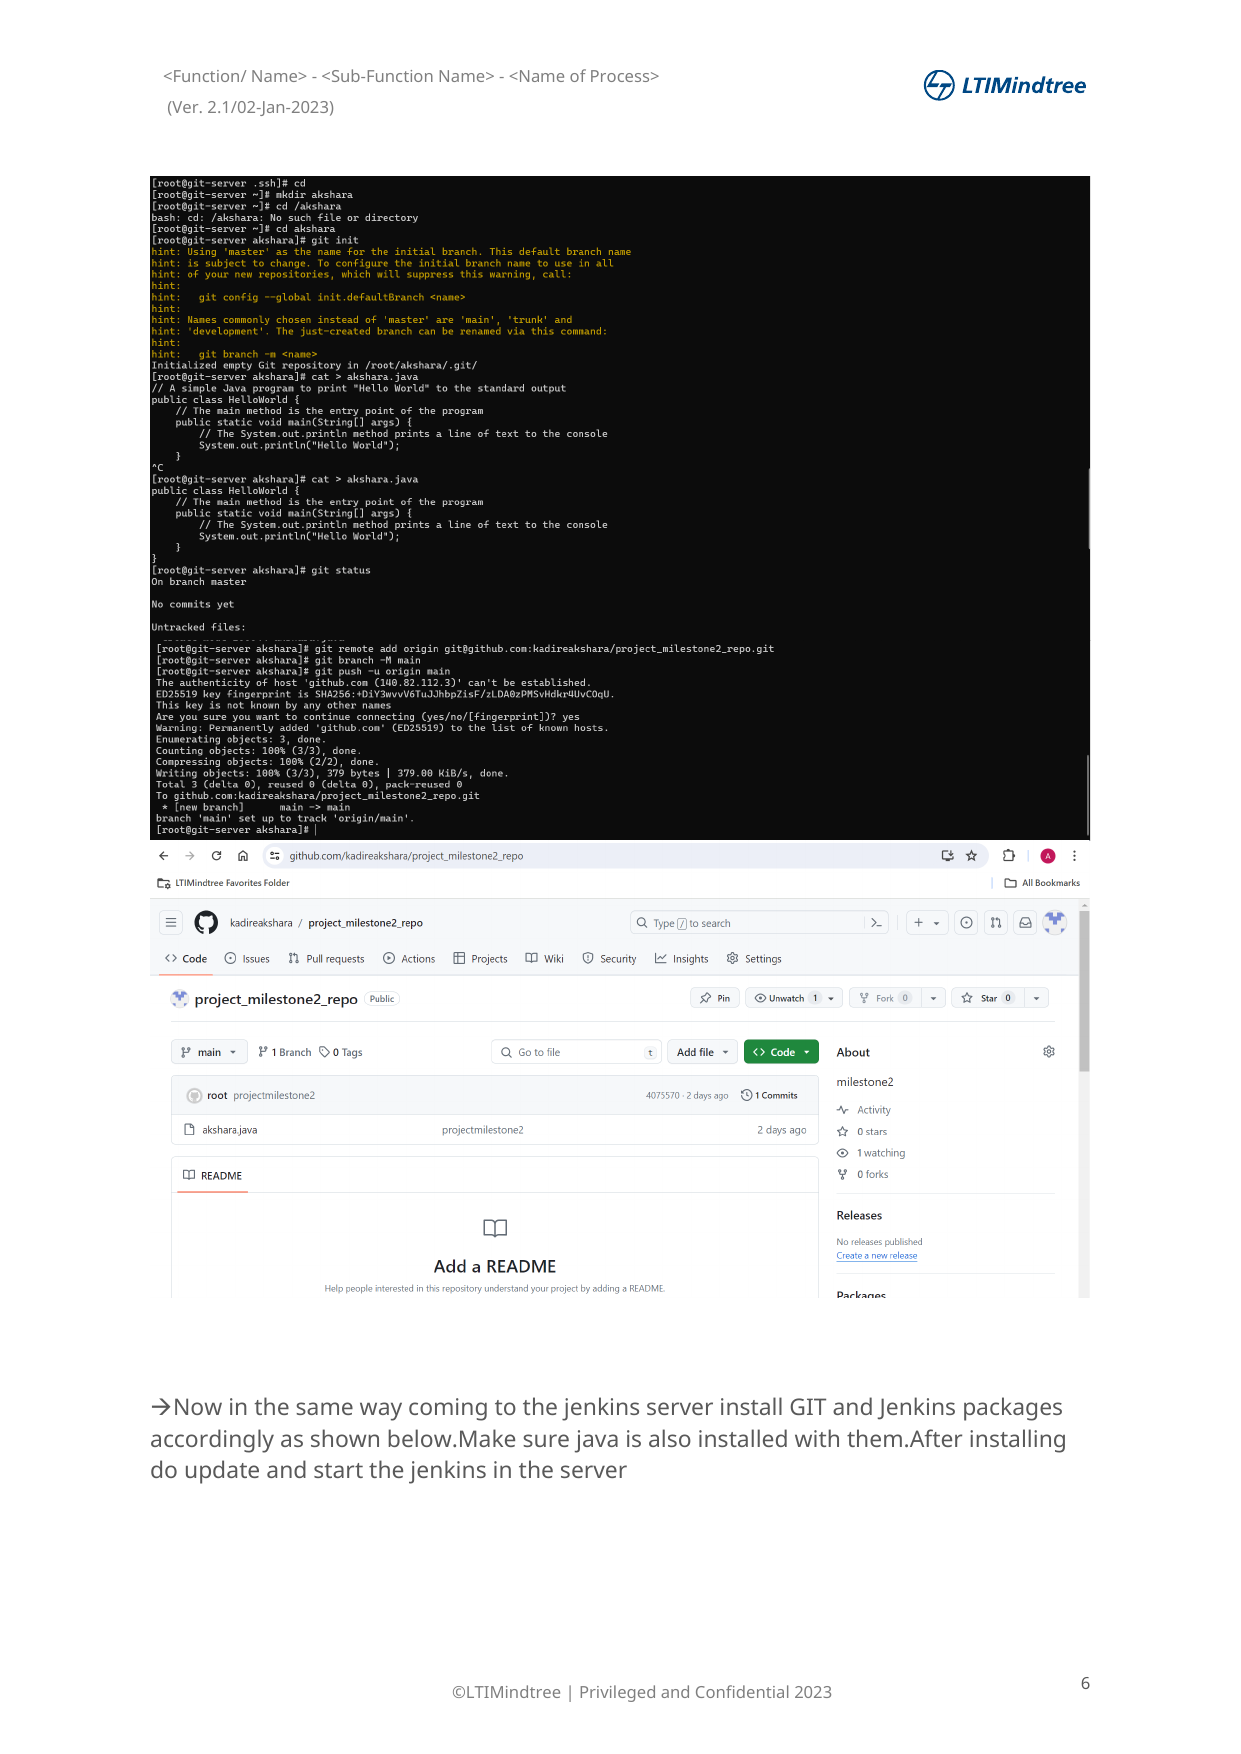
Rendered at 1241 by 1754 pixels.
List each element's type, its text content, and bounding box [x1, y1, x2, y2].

picture [150, 176, 1091, 1298]
text Now in the same way coming to the jenkins server install GIT and Jenkins packages accordingly as shown below.Make sure java is also installed with them.After installing [150, 1391, 1090, 1454]
text do update and start the jenkins in the server [150, 1454, 1090, 1485]
